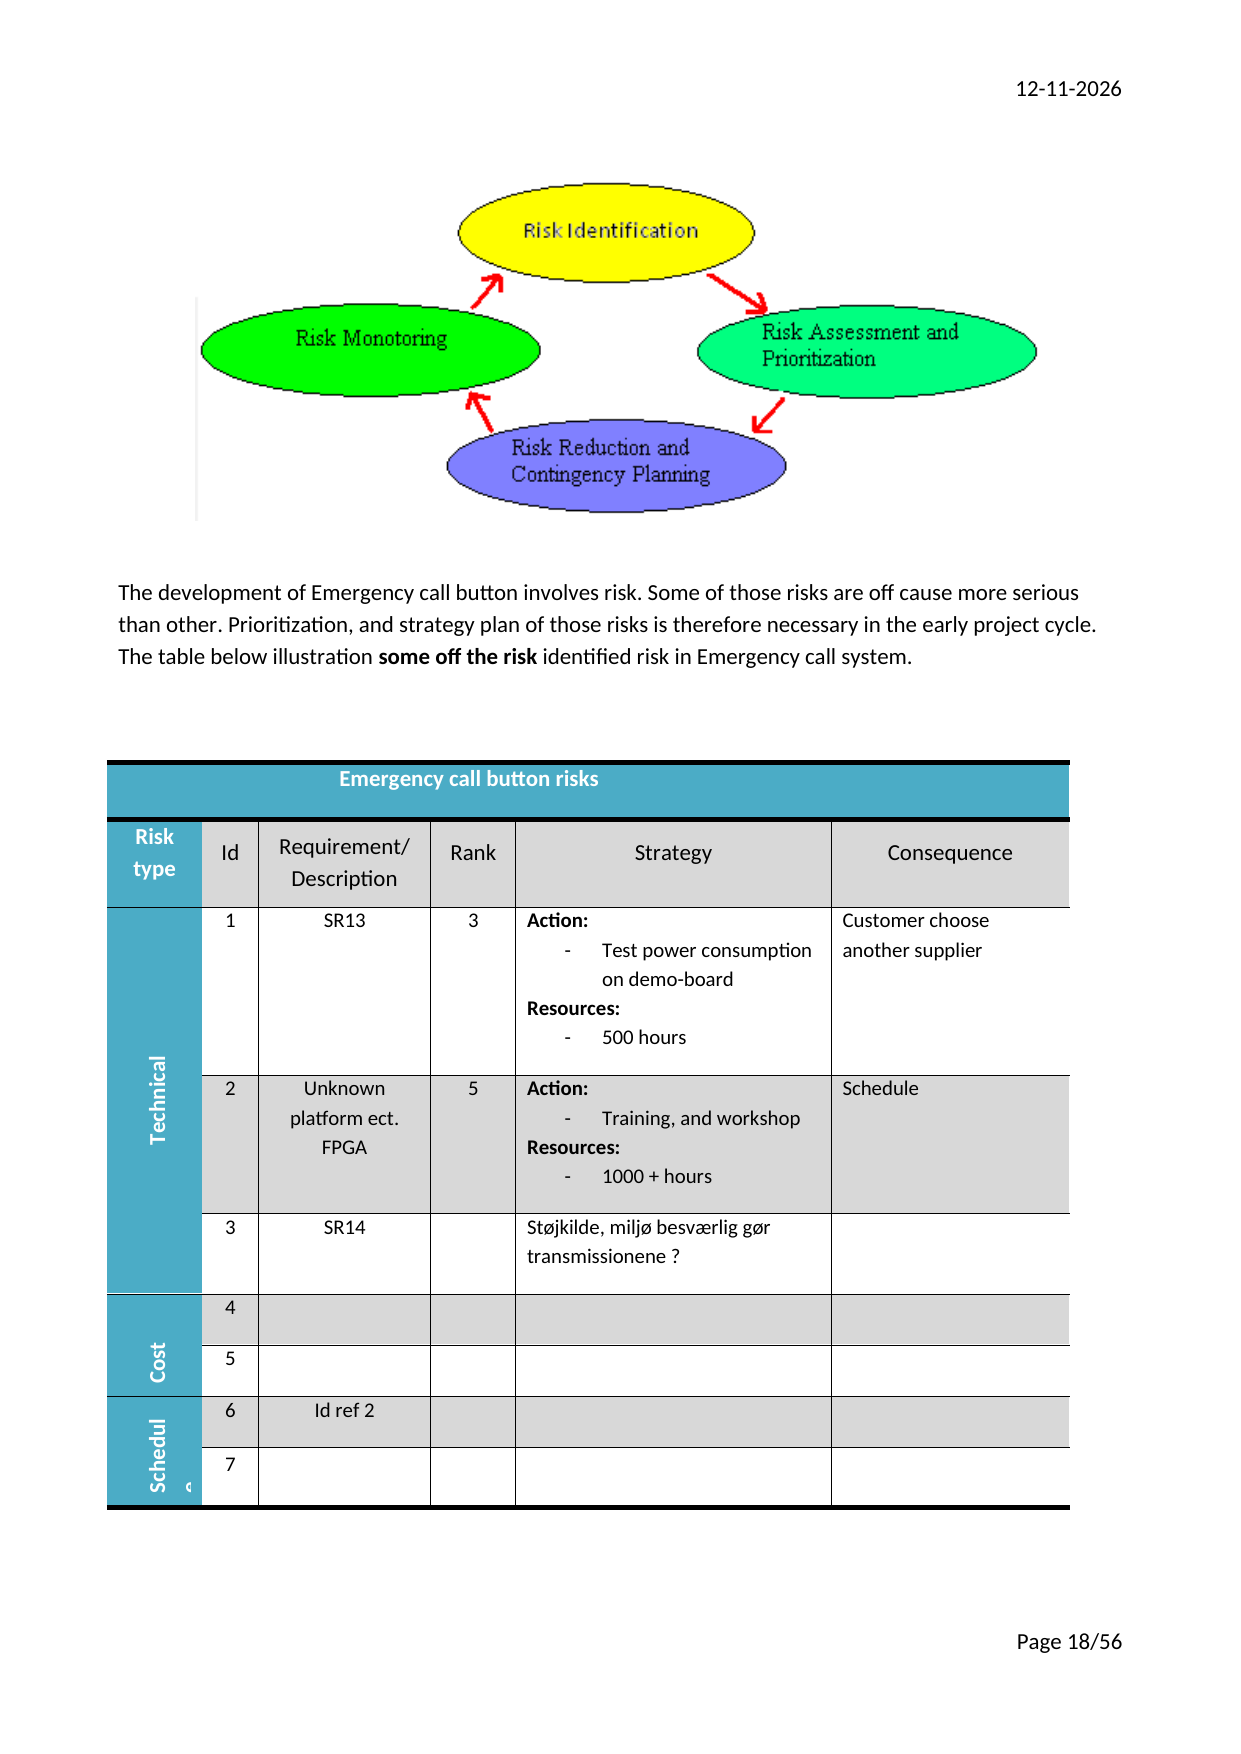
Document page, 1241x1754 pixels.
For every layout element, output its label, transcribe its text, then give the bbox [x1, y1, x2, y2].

table_cell 5 [202, 1346, 258, 1396]
table_header [185, 177, 1056, 546]
table_cell Technical [107, 908, 202, 1293]
table_cell [431, 1295, 515, 1344]
table_cell Schedule [832, 1076, 1069, 1213]
table_cell 7 [202, 1448, 258, 1505]
table_cell [431, 1346, 515, 1396]
table_cell [431, 1214, 515, 1293]
table_cell [516, 1397, 831, 1447]
table_cell Requirement/ Description [259, 822, 430, 907]
table_cell Støjkilde, miljø besværlig gør transmissionene ? [516, 1214, 831, 1293]
table_cell Risk type [107, 822, 202, 907]
table_cell [832, 1295, 1069, 1344]
table_header Emergency call button risks [107, 765, 831, 817]
table_cell 2 [202, 1076, 258, 1213]
table_cell 4 [202, 1295, 258, 1344]
table_cell [832, 1214, 1069, 1293]
table_cell SR13 [259, 908, 430, 1074]
table_cell [516, 1295, 831, 1344]
table_cell Strategy [516, 822, 831, 907]
table_cell 5 [431, 1076, 515, 1213]
table_cell 3 [431, 908, 515, 1074]
table_cell [516, 1448, 831, 1505]
table_cell 1 [202, 908, 258, 1074]
table_cell [259, 1295, 430, 1344]
table_cell Schedule [107, 1397, 202, 1505]
table_cell Unknown platform ect. FPGA [259, 1076, 430, 1213]
table_cell [832, 1346, 1069, 1396]
table_cell [259, 1346, 430, 1396]
table_cell [832, 1397, 1069, 1447]
table_cell Id ref 2 [259, 1397, 430, 1447]
table_cell Cost [107, 1295, 202, 1396]
table_cell [431, 1448, 515, 1505]
picture [195, 177, 1045, 521]
table_cell SR14 [259, 1214, 430, 1293]
table_cell Consequence [832, 822, 1069, 907]
table_cell [516, 1346, 831, 1396]
table_cell Rank [431, 822, 515, 907]
table_cell [431, 1397, 515, 1447]
table_cell 3 [202, 1214, 258, 1293]
table_cell [259, 1448, 430, 1505]
table_header [831, 765, 1069, 817]
table_cell Id [202, 822, 258, 907]
table_cell Action: Training, and workshop Resources: 1000 + hours [516, 1076, 831, 1213]
table_cell 6 [202, 1397, 258, 1447]
text The development of Emergency call button involves risk. Some of those risks are off cause more serious than other. Prioritization, and strategy plan of those risks is therefore necessary in the early project cycle. The table below illustration some off the risk identified risk in Emergency call system. [118, 578, 1122, 670]
table_cell Customer choose another supplier [832, 908, 1069, 1074]
table_cell [832, 1448, 1069, 1505]
table_cell Action: Test power consumption on demo-board Resources: 500 hours [516, 908, 831, 1074]
